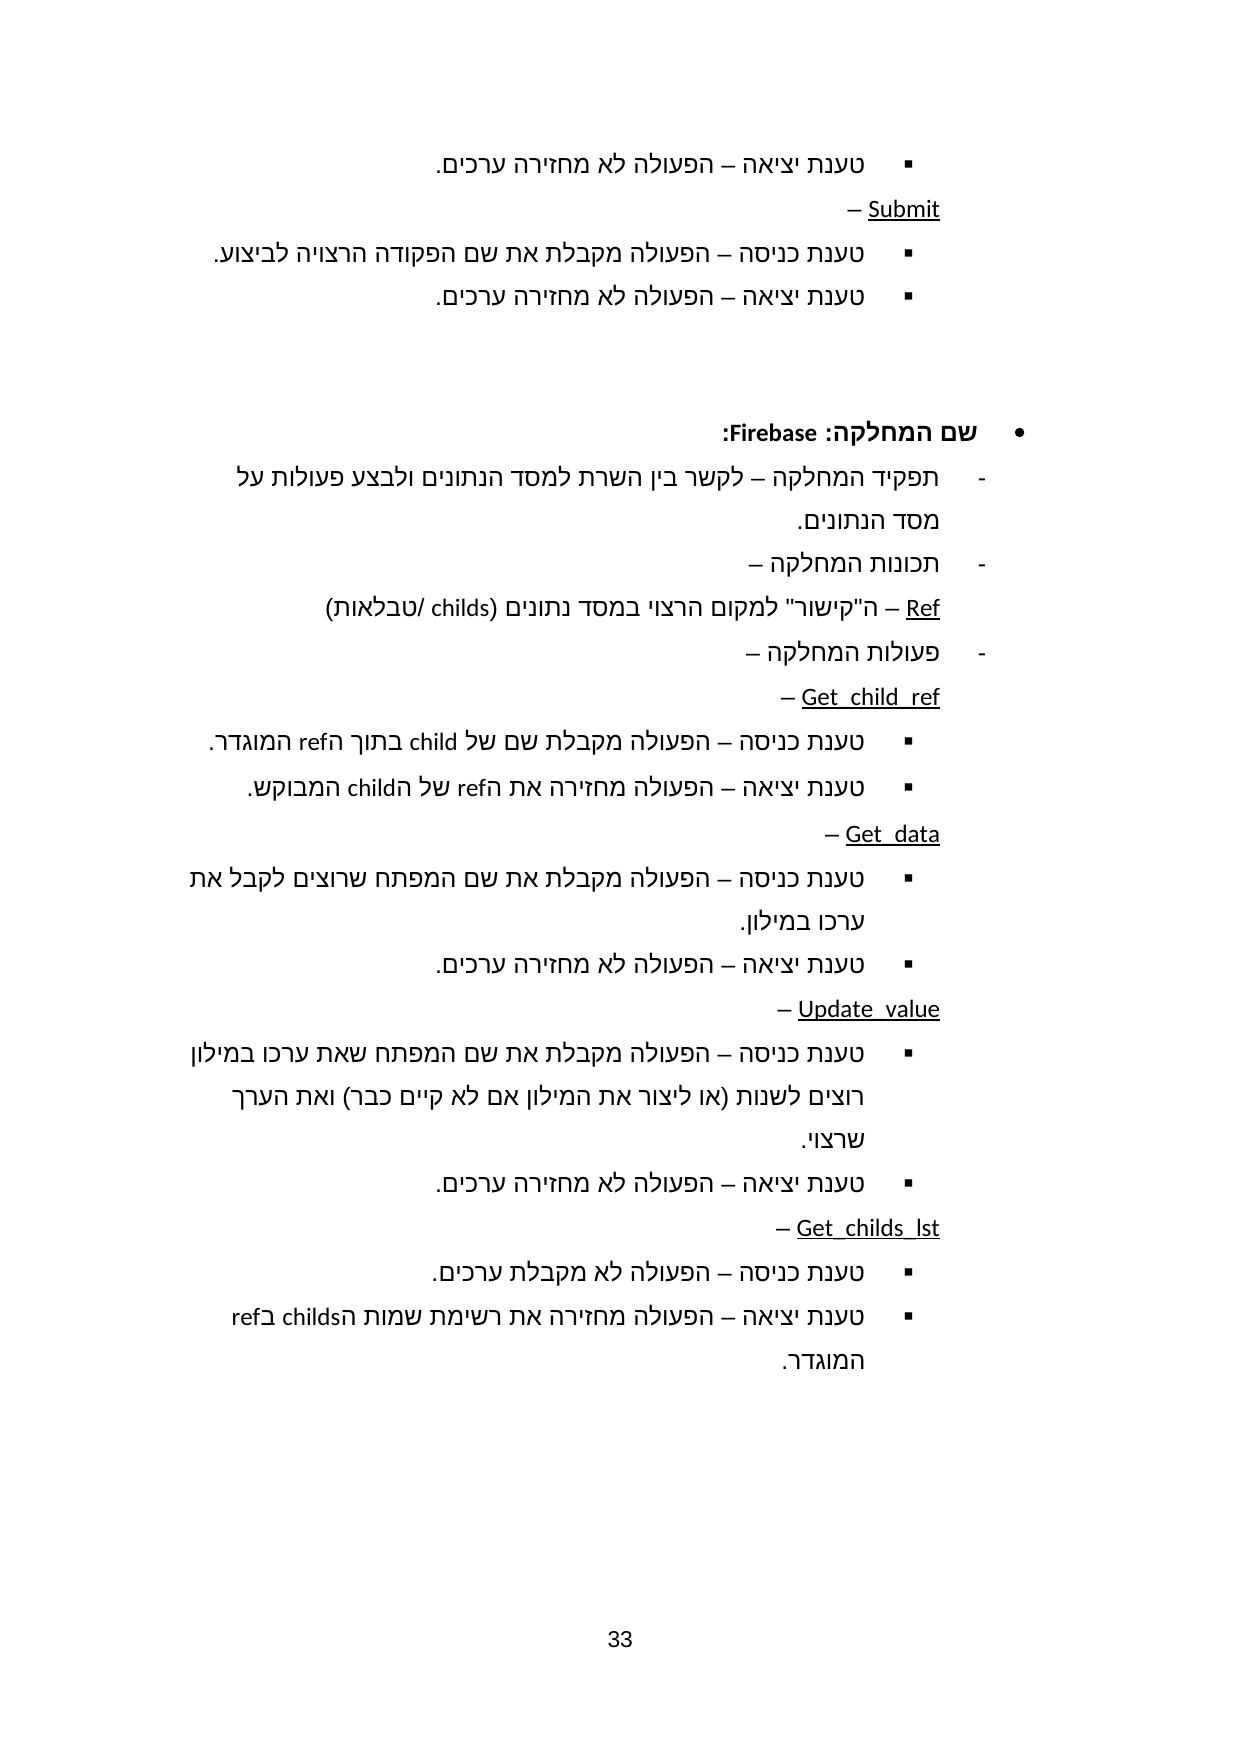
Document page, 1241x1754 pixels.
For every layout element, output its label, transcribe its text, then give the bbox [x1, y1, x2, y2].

list טענת יציאה – הפעולה לא מחזירה ערכים. [187, 950, 903, 979]
list טענת כניסה – הפעולה מקבלת את שם הפקודה הרצויה לביצוע. [187, 239, 903, 268]
list Ref – ה"קישור" למקום הרצוי במסד נתונים (childs /טבלאות) [187, 592, 940, 622]
list Get_childs_lst – [187, 1212, 940, 1242]
list Submit – [187, 193, 940, 224]
list פעולות המחלקה – [187, 638, 978, 666]
list תכונות המחלקה – [187, 549, 978, 578]
list Get_data – [187, 818, 940, 848]
list טענת כניסה – הפעולה לא מקבלת ערכים. [187, 1257, 903, 1286]
list טענת כניסה – הפעולה מקבלת את שם המפתח שאת ערכו במילון רוצים לשנות (או ליצור את המילון אם לא קיים כבר) ואת הערך שרצוי. [187, 1039, 903, 1154]
list טענת יציאה – הפעולה לא מחזירה ערכים. [187, 1168, 903, 1197]
list Get_child_ref – [187, 681, 940, 711]
list טענת יציאה – הפעולה מחזירה את רשימת שמות הchilds בref המוגדר. [187, 1301, 903, 1374]
list תפקיד המחלקה – לקשר בין השרת למסד הנתונים ולבצע פעולות על מסד הנתונים. [187, 463, 978, 534]
list טענת כניסה – הפעולה מקבלת שם של child בתוך הref המוגדר. [187, 727, 903, 757]
list Update_value – [187, 993, 940, 1024]
list שם המחלקה: Firebase: [187, 417, 1015, 447]
list טענת יציאה – הפעולה לא מחזירה ערכים. [187, 150, 903, 179]
list טענת יציאה – הפעולה מחזירה את הref של הchild המבוקש. [187, 772, 903, 803]
list טענת כניסה – הפעולה מקבלת את שם המפתח שרוצים לקבל את ערכו במילון. [187, 864, 903, 936]
list טענת יציאה – הפעולה לא מחזירה ערכים. [187, 282, 903, 311]
